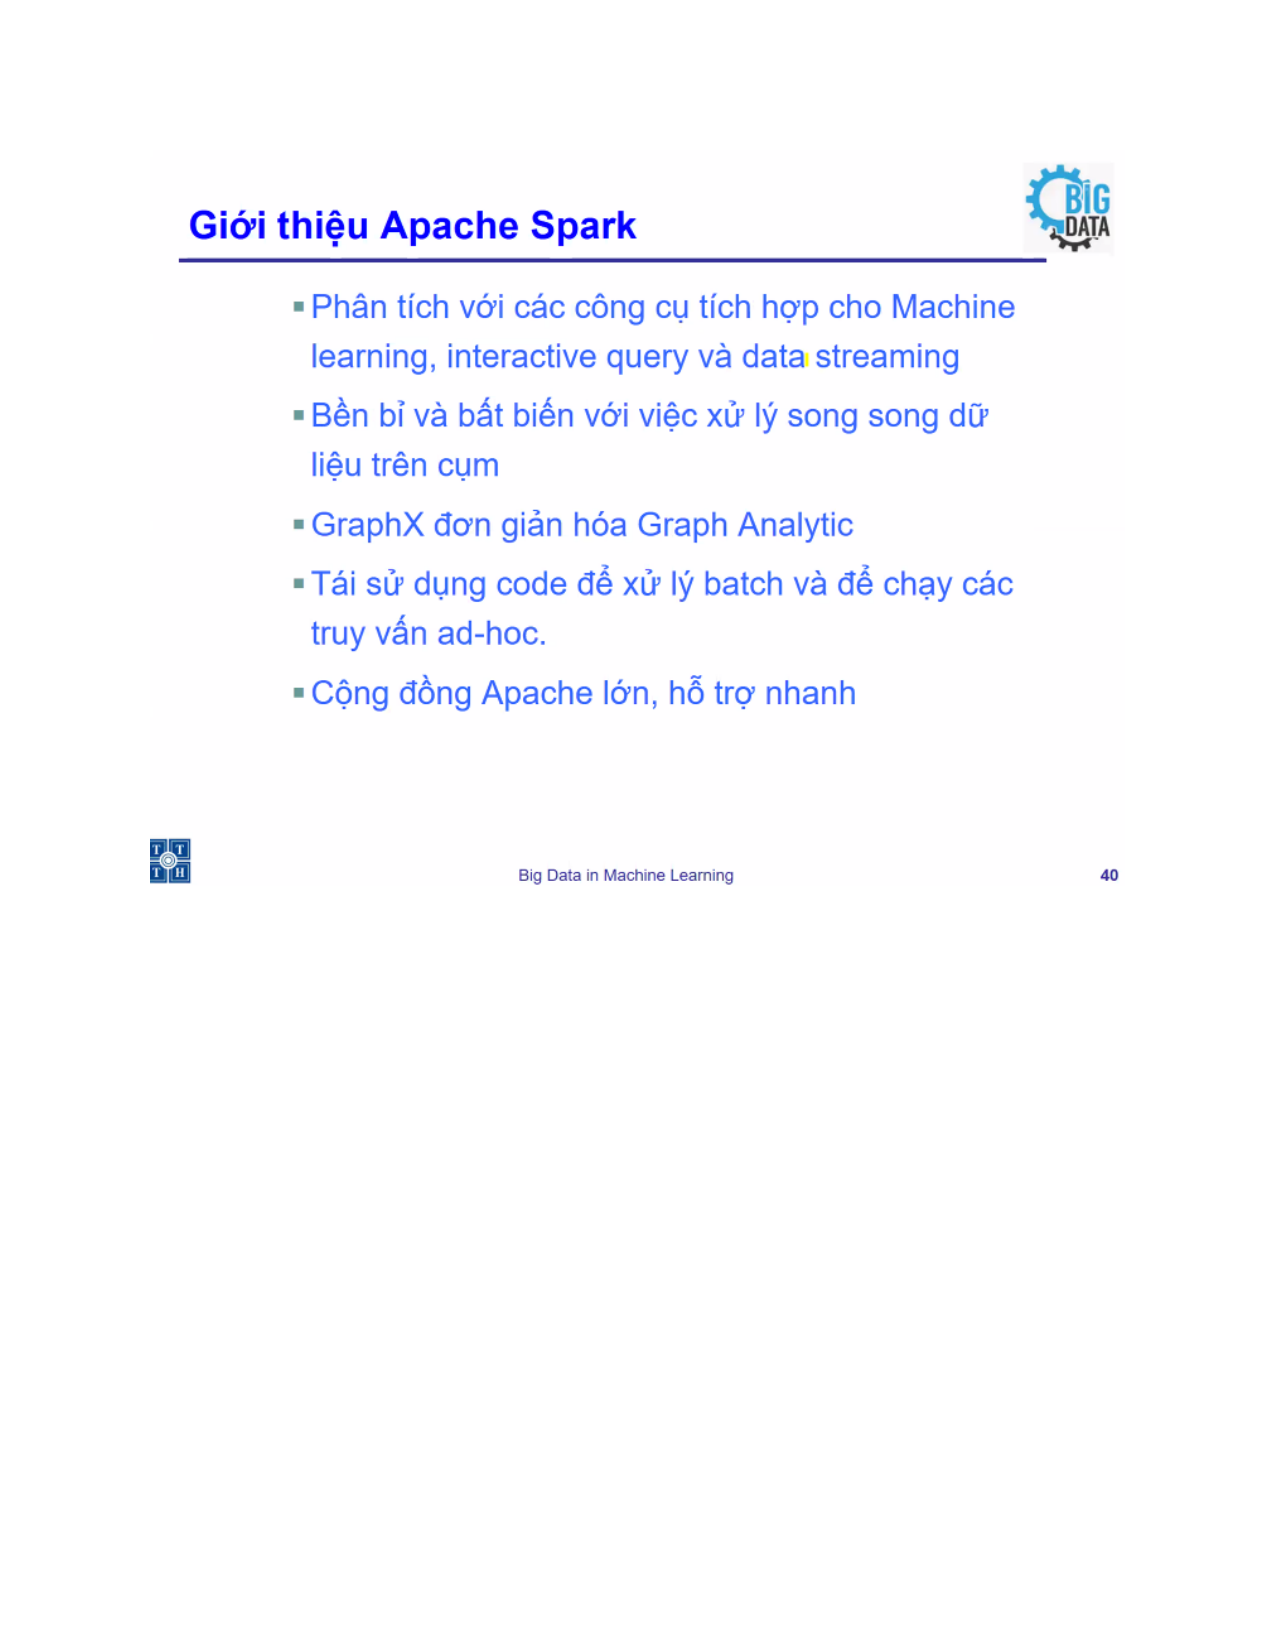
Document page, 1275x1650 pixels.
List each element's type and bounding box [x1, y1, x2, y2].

picture [150, 150, 1125, 886]
